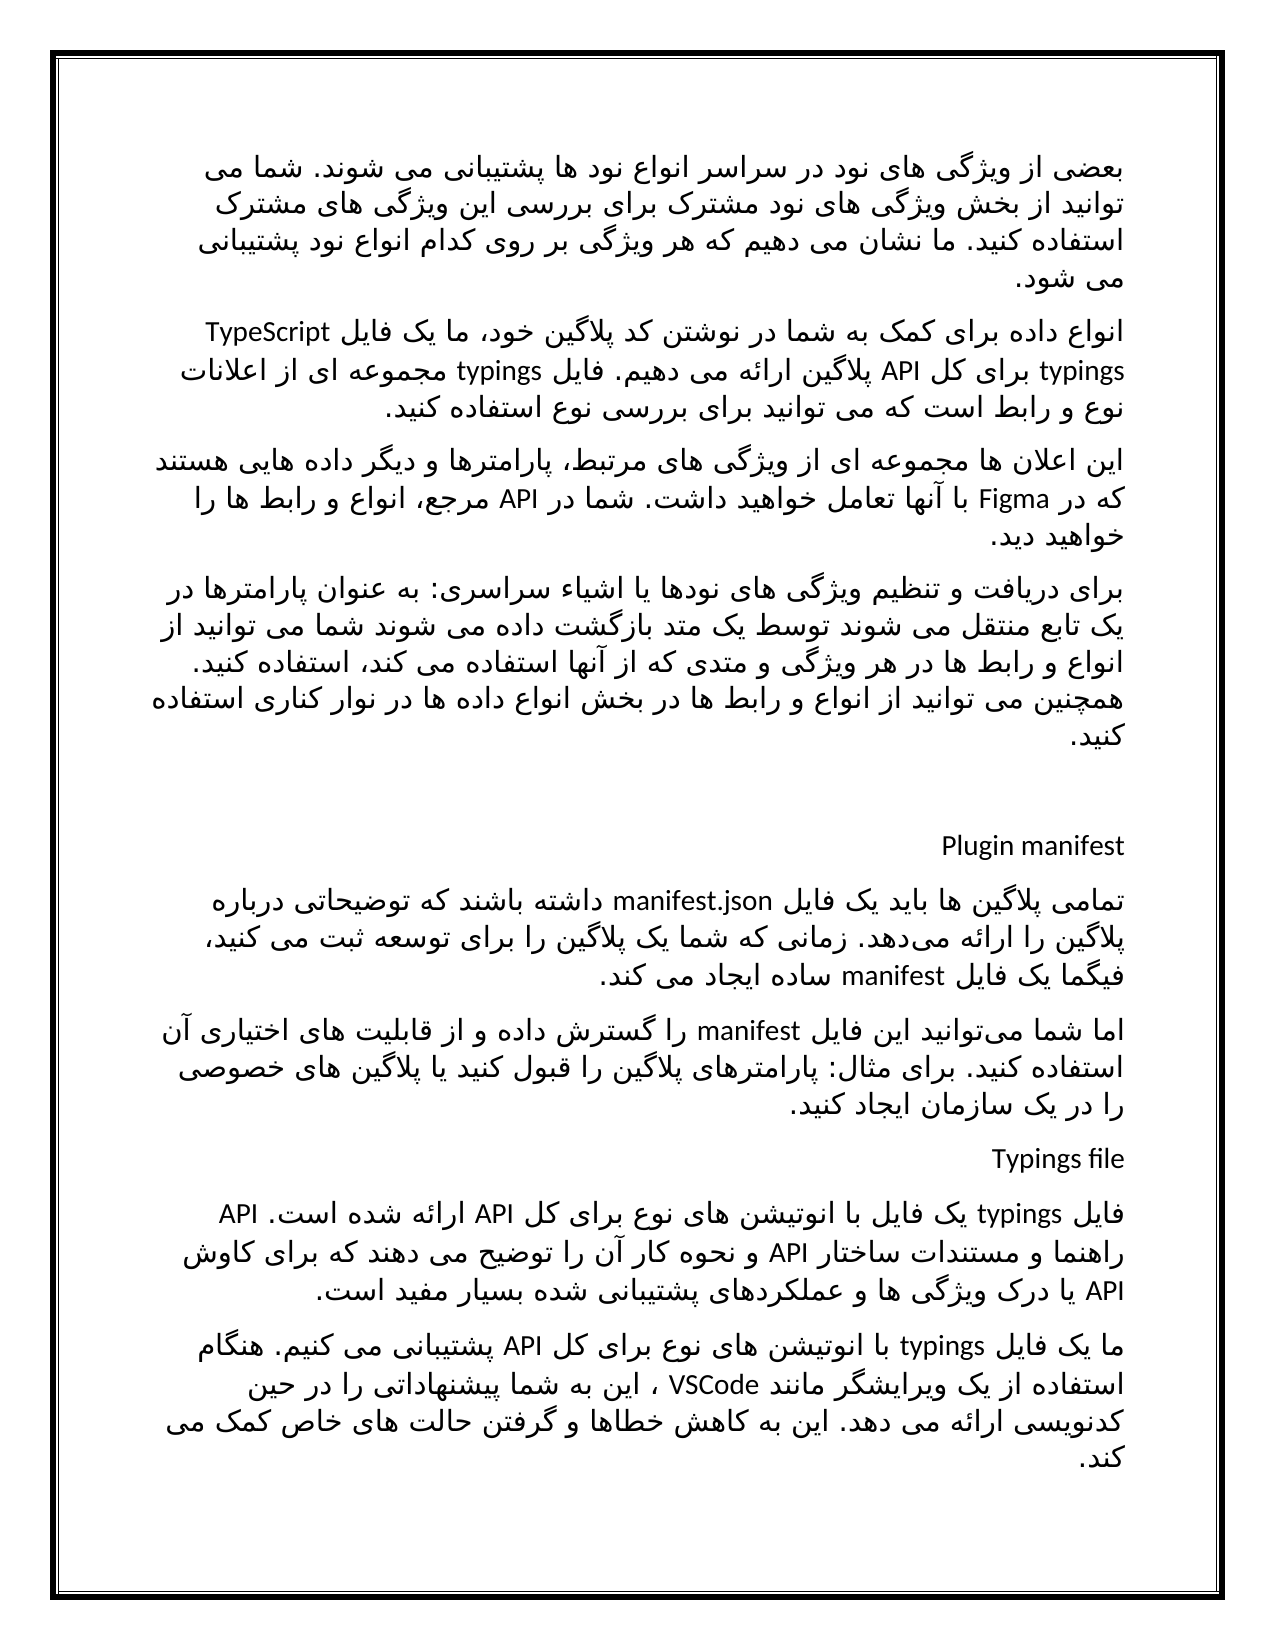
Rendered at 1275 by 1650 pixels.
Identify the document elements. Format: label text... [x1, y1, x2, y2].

text فایل typings یک فایل با انوتیشن های نوع برای کل API ارائه شده است. API راهنما و مستندات ساختار API و نحوه کار آن را توضیح می دهند که برای کاوش API یا درک ویژگی ها و عملکردهای پشتیبانی شده بسیار مفید است. [150, 1196, 1125, 1308]
text اما شما می‌توانید این فایل manifest را گسترش داده و از قابلیت های اختیاری آن استفاده کنید. برای مثال: پارامترهای پلاگین را قبول کنید یا پلاگین های خصوصی را در یک سازمان ایجاد کنید. [150, 1012, 1125, 1121]
text ما یک فایل typings با انوتیشن های نوع برای کل API پشتیبانی می کنیم. هنگام استفاده از یک ویرایشگر مانند VSCode ، این به شما پیشنهاداتی را در حین کدنویسی ارائه می دهد. این به کاهش خطاها و گرفتن حالت های خاص کمک می کند. [150, 1327, 1125, 1475]
text برای دریافت و تنظیم ویژگی های نودها یا اشیاء سراسری: به عنوان پارامترها در یک تابع منتقل می شوند توسط یک متد بازگشت داده می شوند شما می توانید از انواع و رابط ها در هر ویژگی و متدی که از آنها استفاده می کند، استفاده کنید. همچنین می توانید از انواع و رابط ها در بخش انواع داده ها در نوار کناری استفاده کنید. [150, 572, 1125, 752]
text Typings file [150, 1140, 1125, 1176]
text این اعلان ها مجموعه ای از ویژگی های مرتبط، پارامترها و دیگر داده هایی هستند که در Figma با آنها تعامل خواهید داشت. شما در API مرجع، انواع و رابط ها را خواهید دید. [150, 443, 1125, 552]
text بعضی از ویژگی های نود در سراسر انواع نود ها پشتیبانی می شوند. شما می توانید از بخش ویژگی های نود مشترک برای بررسی این ویژگی های مشترک استفاده کنید. ما نشان می دهیم که هر ویژگی بر روی کدام انواع نود پشتیبانی می شود. [150, 150, 1125, 294]
text انواع داده برای کمک به شما در نوشتن کد پلاگین خود، ما یک فایل TypeScript typings برای کل API پلاگین ارائه می دهیم. فایل typings مجموعه ای از اعلانات نوع و رابط است که می توانید برای بررسی نوع استفاده کنید. [150, 313, 1125, 424]
text Plugin manifest [150, 827, 1125, 862]
text تمامی پلاگین ها باید یک فایل manifest.json داشته باشند که توضیحاتی درباره پلاگین را ارائه می‌دهد. زمانی که شما یک پلاگین را برای توسعه ثبت می کنید، فیگما یک فایل manifest ساده ایجاد می کند. [150, 882, 1125, 993]
